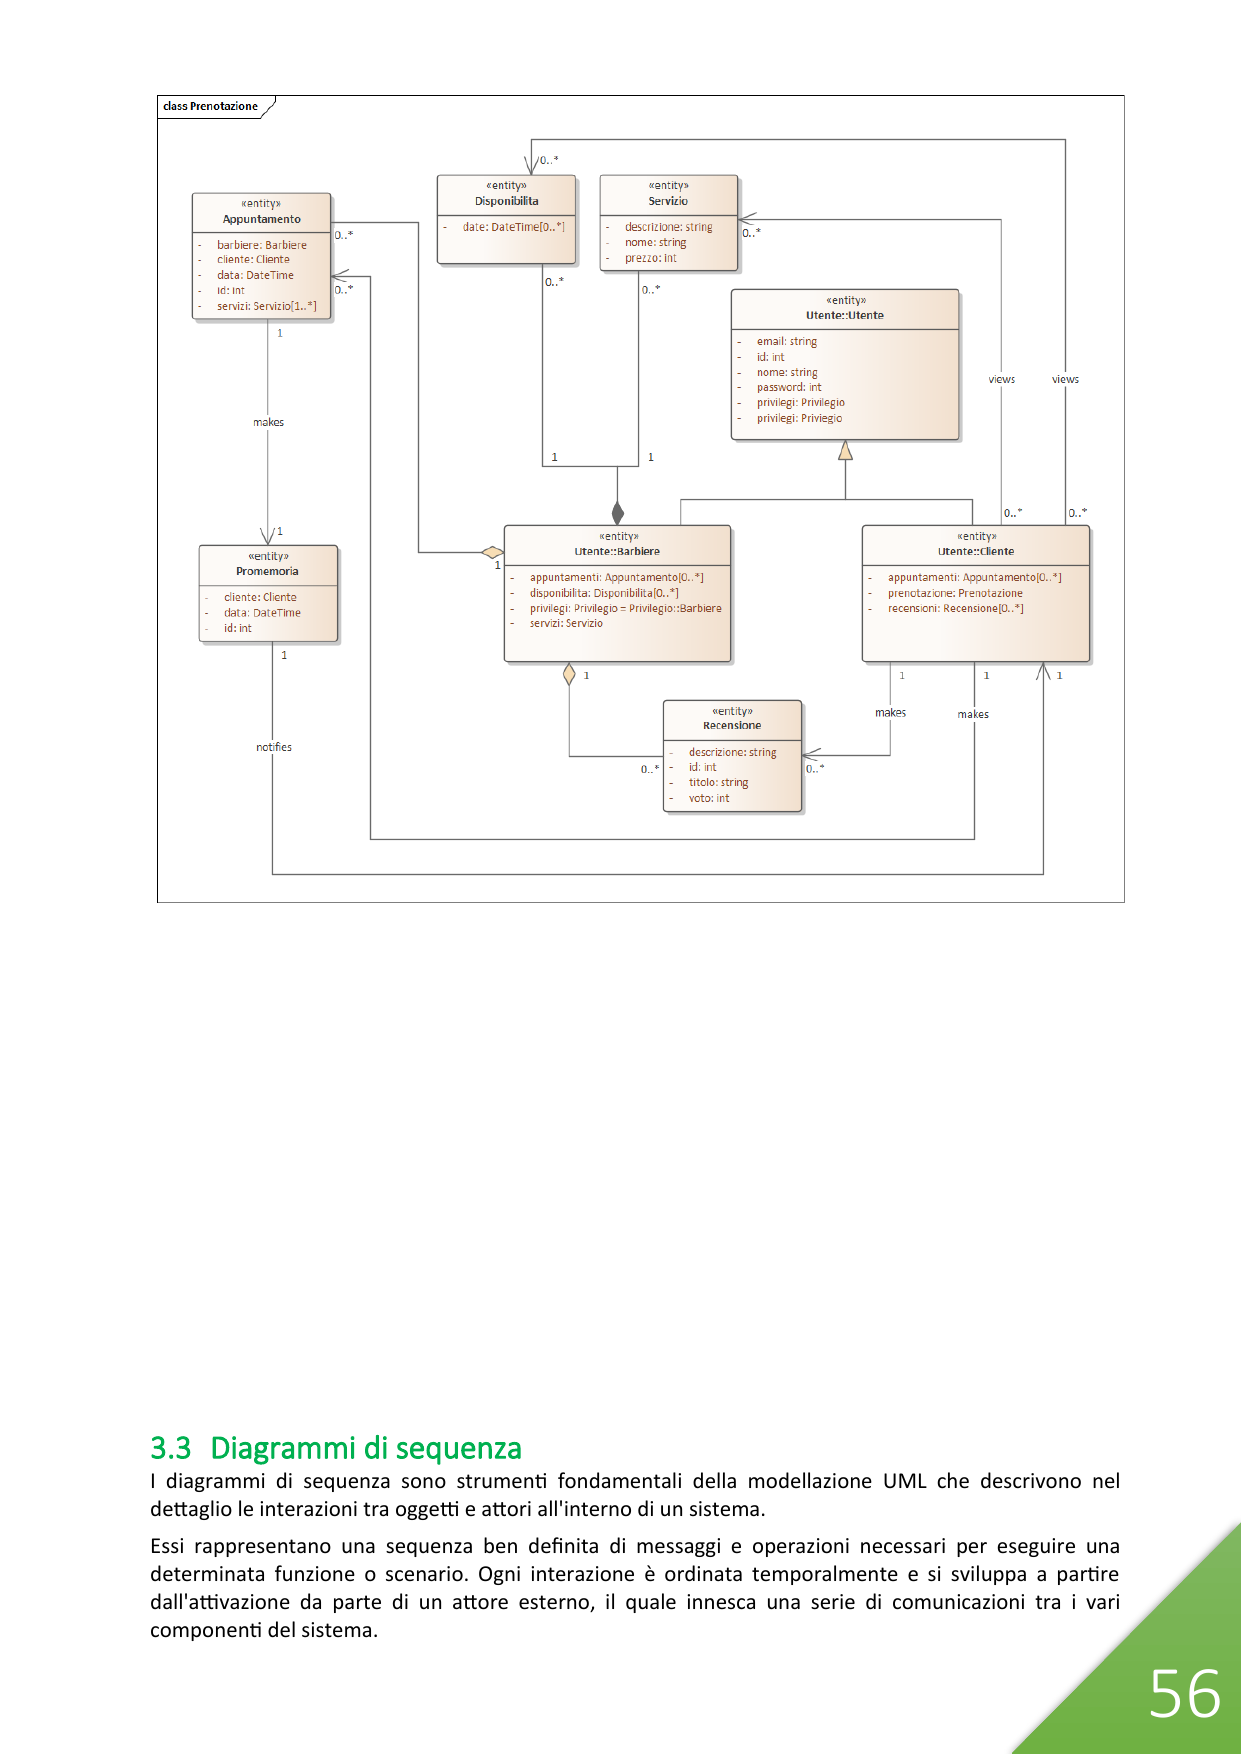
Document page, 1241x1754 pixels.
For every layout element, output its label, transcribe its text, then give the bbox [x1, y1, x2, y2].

subtitle Diagrammi di sequenza [150, 1426, 1122, 1466]
text Essi rappresentano una sequenza ben definita di messaggi e operazioni necessari per eseguire una determinata funzione o scenario. Ogni interazione è ordinata temporalmente e si sviluppa a partire dall'attivazione da parte di un attore esterno, il quale innesca una serie di comunicazioni tra i vari componenti del sistema. [150, 1531, 1122, 1643]
text I diagrammi di sequenza sono strumenti fondamentali della modellazione UML che descrivono nel dettaglio le interazioni tra oggetti e attori all'interno di un sistema. [150, 1466, 1122, 1522]
picture [150, 88, 1131, 909]
